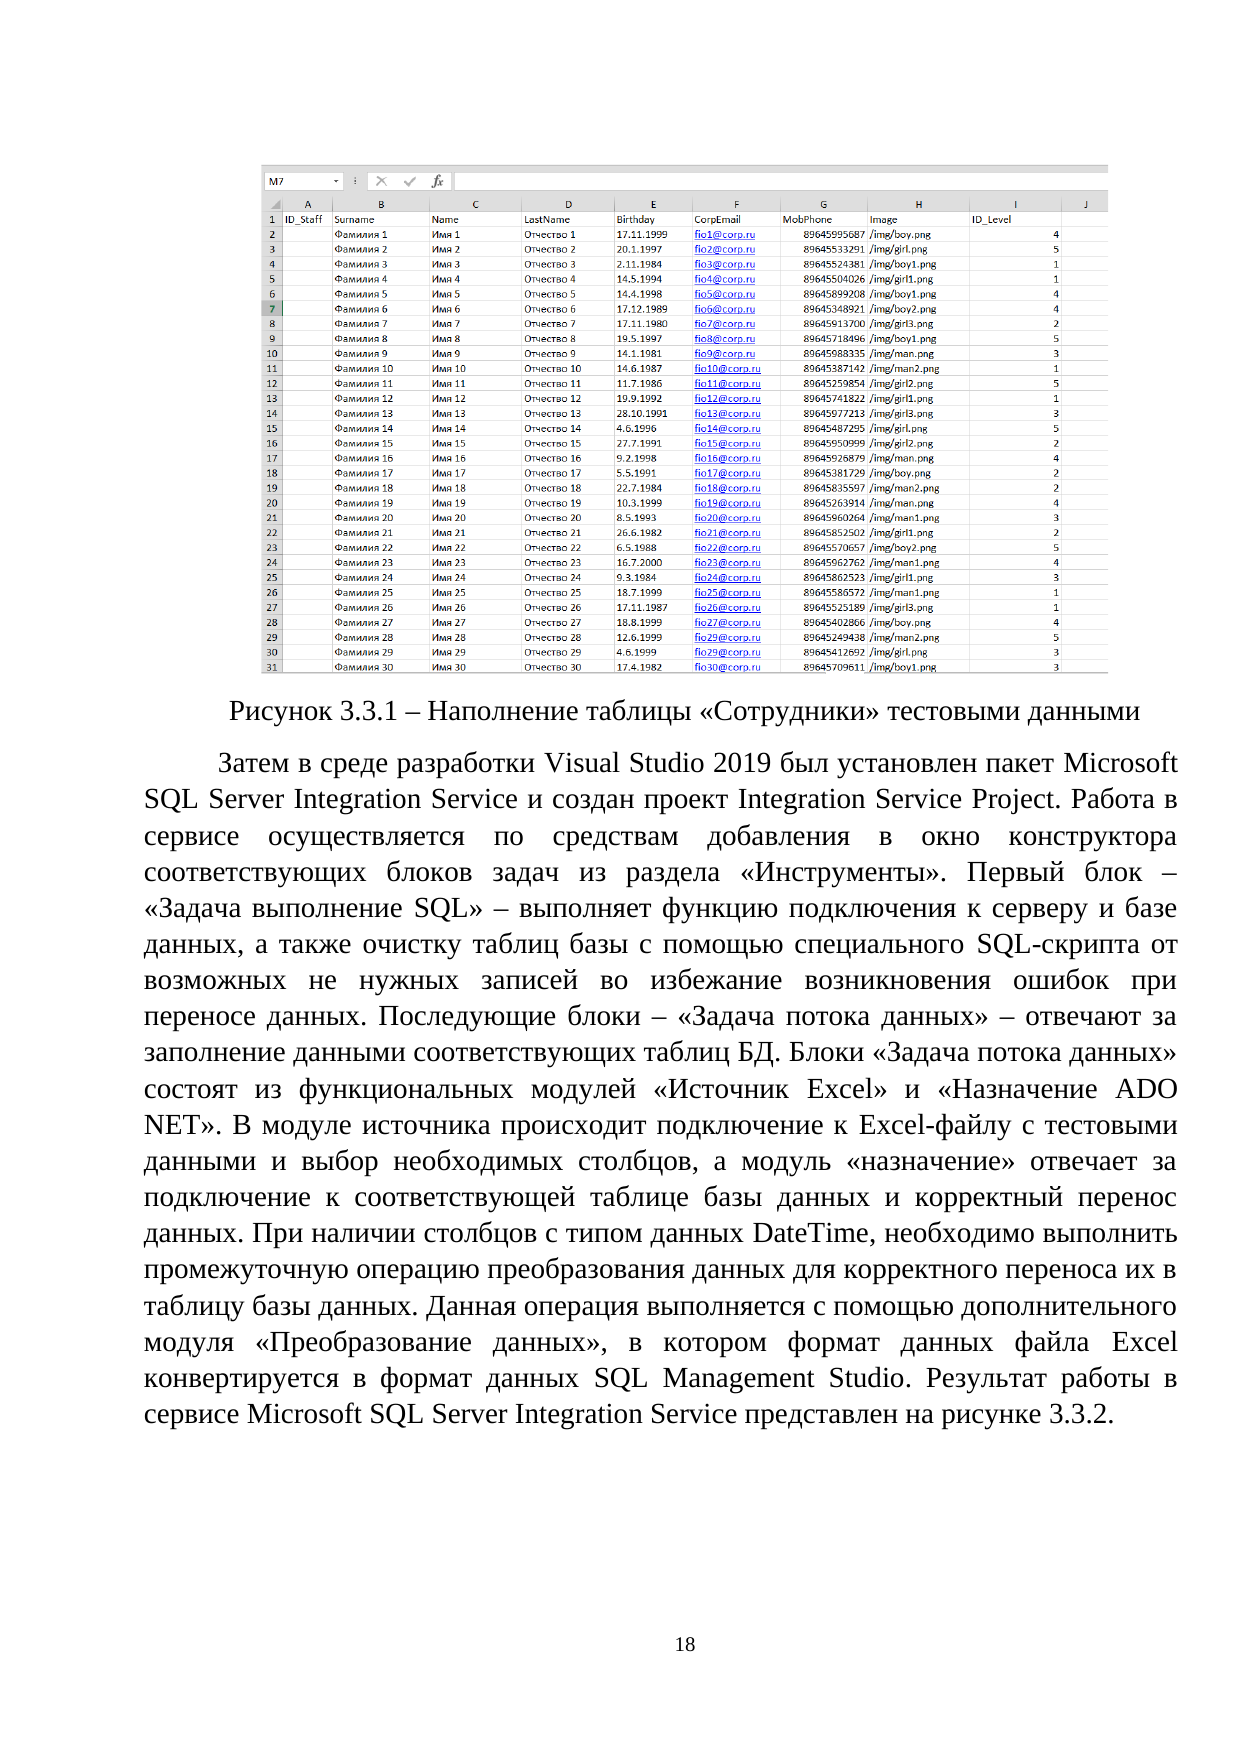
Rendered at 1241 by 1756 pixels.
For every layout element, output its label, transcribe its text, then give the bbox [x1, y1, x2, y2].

text Рисунок 3.3.1 – Наполнение таблицы «Сотрудники» тестовыми данными [144, 693, 1226, 726]
text Затем в среде разработки Visual Studio 2019 был установлен пакет Microsoft SQL Server Integration Service и создан проект Integration Service Project. Работа в сервисе осуществляется по средствам добавления в окно конструктора соответствующих блоков задач из раздела «Инструменты». Первый блок – «Задача выполнение SQL» – выполняет функцию подключения к серверу и базе данных, а также очистку таблиц базы с помощью специального SQL-скрипта от возможных не нужных записей во избежание возникновения ошибок при переносе данных. Последующие блоки – «Задача потока данных» – отвечают за заполнение данными соответствующих таблиц БД. Блоки «Задача потока данных» состоят из функциональных модулей «Источник Excel» и «Назначение ADO NET». В модуле источника происходит подключение к Excel-файлу с тестовыми данными и выбор необходимых столбцов, а модуль «назначение» отвечает за подключение к соответствующей таблице базы данных и корректный перенос данных. При наличии столбцов с типом данных DateTime, необходимо выполнить промежуточную операцию преобразования данных для корректного переноса их в таблицу базы данных. Данная операция выполняется с помощью дополнительного модуля «Преобразование данных», в котором формат данных файла Excel конвертируется в формат данных SQL Management Studio. Результат работы в сервисе Microsoft SQL Server Integration Service представлен на рисунке 3.3.2. [144, 745, 1178, 1429]
picture [261, 164, 1109, 674]
